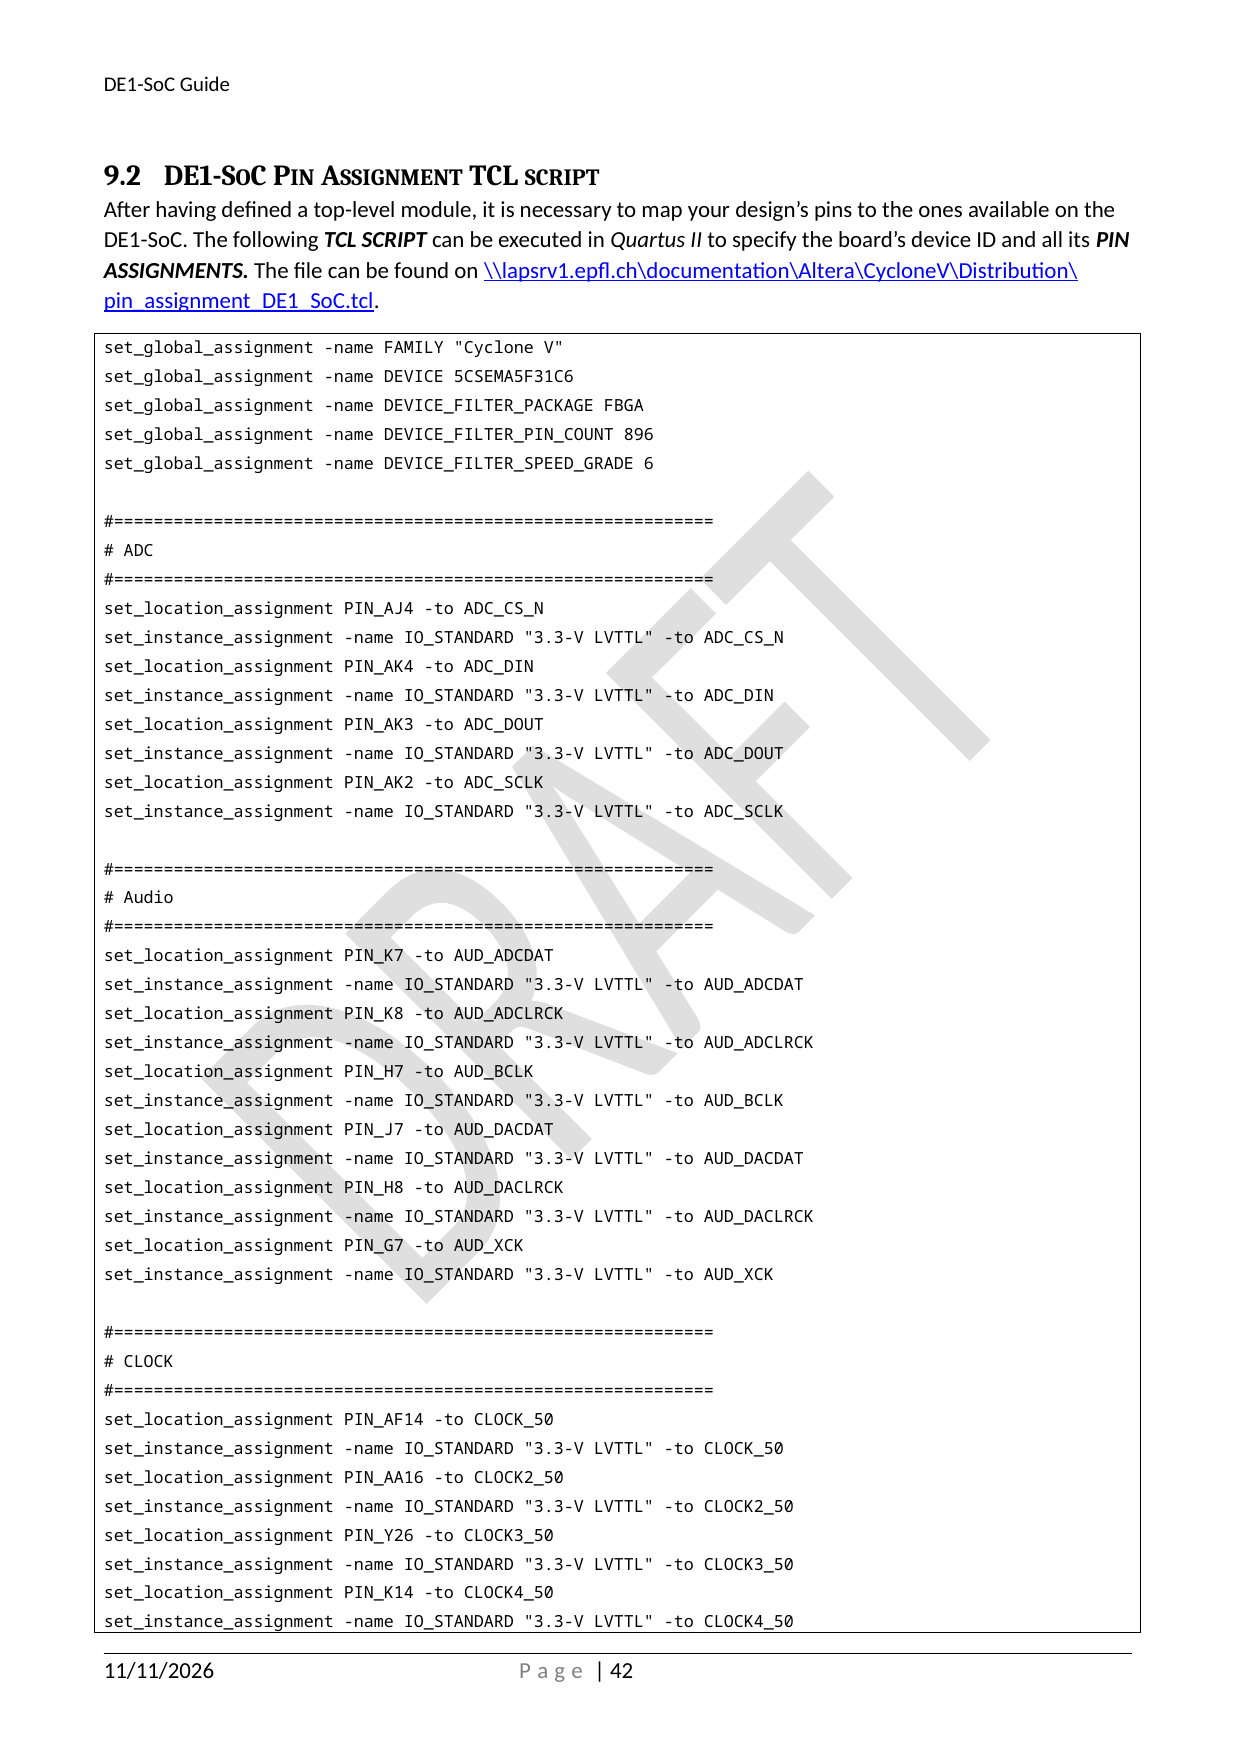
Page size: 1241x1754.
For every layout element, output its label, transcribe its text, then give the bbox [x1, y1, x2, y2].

text #============================================================ [95, 1317, 1140, 1343]
text set_location_assignment PIN_J7 -to AUD_DACDAT [95, 1115, 1140, 1141]
text set_instance_assignment -name IO_STANDARD "3.3-V LVTTL" -to ADC_CS_N [95, 622, 1140, 648]
text set_location_assignment PIN_K7 -to AUD_ADCDAT [95, 941, 1140, 967]
text set_location_assignment PIN_AK4 -to ADC_DIN [95, 651, 1140, 677]
text #============================================================ [95, 507, 1140, 532]
text set_location_assignment PIN_AK2 -to ADC_SCLK [95, 767, 1140, 793]
text set_global_assignment -name DEVICE_FILTER_SPEED_GRADE 6 [95, 449, 1140, 474]
text set_instance_assignment -name IO_STANDARD "3.3-V LVTTL" -to ADC_DOUT [95, 738, 1140, 764]
text set_instance_assignment -name IO_STANDARD "3.3-V LVTTL" -to AUD_ADCLRCK [95, 1028, 1140, 1054]
subtitle DE1-SoC Pin Assignment TCL script [103, 159, 1132, 193]
text set_location_assignment PIN_H8 -to AUD_DACLRCK [95, 1173, 1140, 1198]
text set_location_assignment PIN_K14 -to CLOCK4_50 [95, 1578, 1140, 1604]
text set_instance_assignment -name IO_STANDARD "3.3-V LVTTL" -to AUD_DACLRCK [95, 1202, 1140, 1227]
text #============================================================ [95, 564, 1140, 590]
text set_location_assignment PIN_AA16 -to CLOCK2_50 [95, 1462, 1140, 1488]
text set_instance_assignment -name IO_STANDARD "3.3-V LVTTL" -to AUD_ADCDAT [95, 970, 1140, 996]
text set_instance_assignment -name IO_STANDARD "3.3-V LVTTL" -to ADC_SCLK [95, 796, 1140, 822]
text set_location_assignment PIN_Y26 -to CLOCK3_50 [95, 1520, 1140, 1546]
text #============================================================ [95, 854, 1140, 880]
text set_location_assignment PIN_G7 -to AUD_XCK [95, 1231, 1140, 1256]
text set_location_assignment PIN_K8 -to AUD_ADCLRCK [95, 999, 1140, 1025]
text #============================================================ [95, 1375, 1140, 1401]
text set_global_assignment -name DEVICE_FILTER_PIN_COUNT 896 [95, 420, 1140, 446]
text set_global_assignment -name DEVICE_FILTER_PACKAGE FBGA [95, 391, 1140, 417]
text set_instance_assignment -name IO_STANDARD "3.3-V LVTTL" -to CLOCK_50 [95, 1433, 1140, 1459]
text set_location_assignment PIN_AF14 -to CLOCK_50 [95, 1404, 1140, 1430]
text set_instance_assignment -name IO_STANDARD "3.3-V LVTTL" -to CLOCK3_50 [95, 1549, 1140, 1575]
text set_instance_assignment -name IO_STANDARD "3.3-V LVTTL" -to AUD_XCK [95, 1259, 1140, 1285]
text After having defined a top-level module, it is necessary to map your design’s pins to the ones available on the DE1-SoC. The following TCL script can be executed in Quartus II to specify the board’s device ID and all its pin assignments. The file can be found on \\lapsrv1.epfl.ch\documentation\Altera\CycloneV\Distribution\pin_assignment_DE1_SoC.tcl. [103, 195, 1132, 314]
text #============================================================ [95, 912, 1140, 938]
text set_global_assignment -name FAMILY "Cyclone V" [95, 334, 1140, 359]
text set_instance_assignment -name IO_STANDARD "3.3-V LVTTL" -to CLOCK4_50 [95, 1607, 1140, 1632]
text set_instance_assignment -name IO_STANDARD "3.3-V LVTTL" -to ADC_DIN [95, 680, 1140, 706]
text set_global_assignment -name DEVICE 5CSEMA5F31C6 [95, 362, 1140, 388]
text set_instance_assignment -name IO_STANDARD "3.3-V LVTTL" -to AUD_BCLK [95, 1086, 1140, 1112]
text # CLOCK [95, 1346, 1140, 1372]
text # Audio [95, 883, 1140, 909]
text set_instance_assignment -name IO_STANDARD "3.3-V LVTTL" -to CLOCK2_50 [95, 1491, 1140, 1517]
text set_location_assignment PIN_AK3 -to ADC_DOUT [95, 709, 1140, 735]
text set_location_assignment PIN_H7 -to AUD_BCLK [95, 1057, 1140, 1083]
text # ADC [95, 536, 1140, 561]
text set_location_assignment PIN_AJ4 -to ADC_CS_N [95, 593, 1140, 619]
text set_instance_assignment -name IO_STANDARD "3.3-V LVTTL" -to AUD_DACDAT [95, 1144, 1140, 1169]
